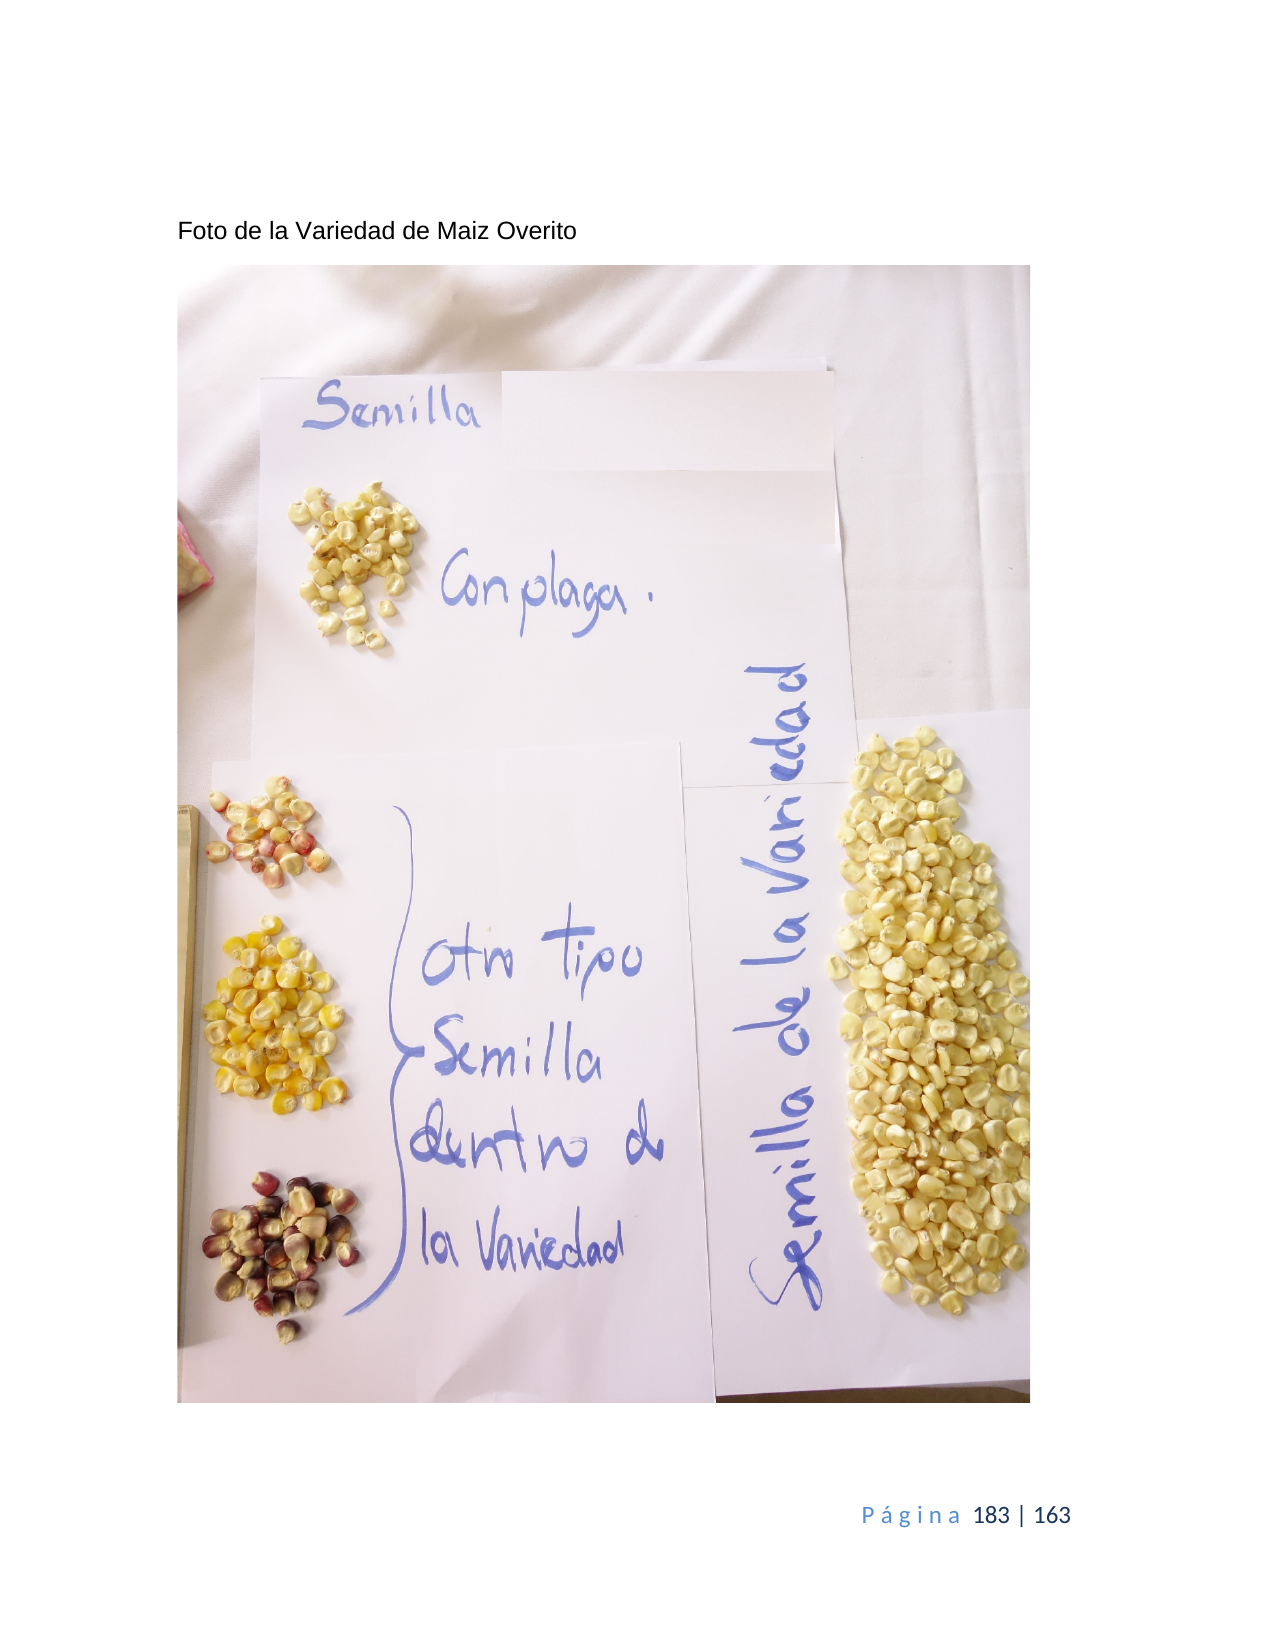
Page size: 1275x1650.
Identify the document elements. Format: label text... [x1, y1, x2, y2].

picture [177, 265, 1031, 1403]
subtitle Foto de la Variedad de Maiz Overito [177, 216, 1098, 244]
